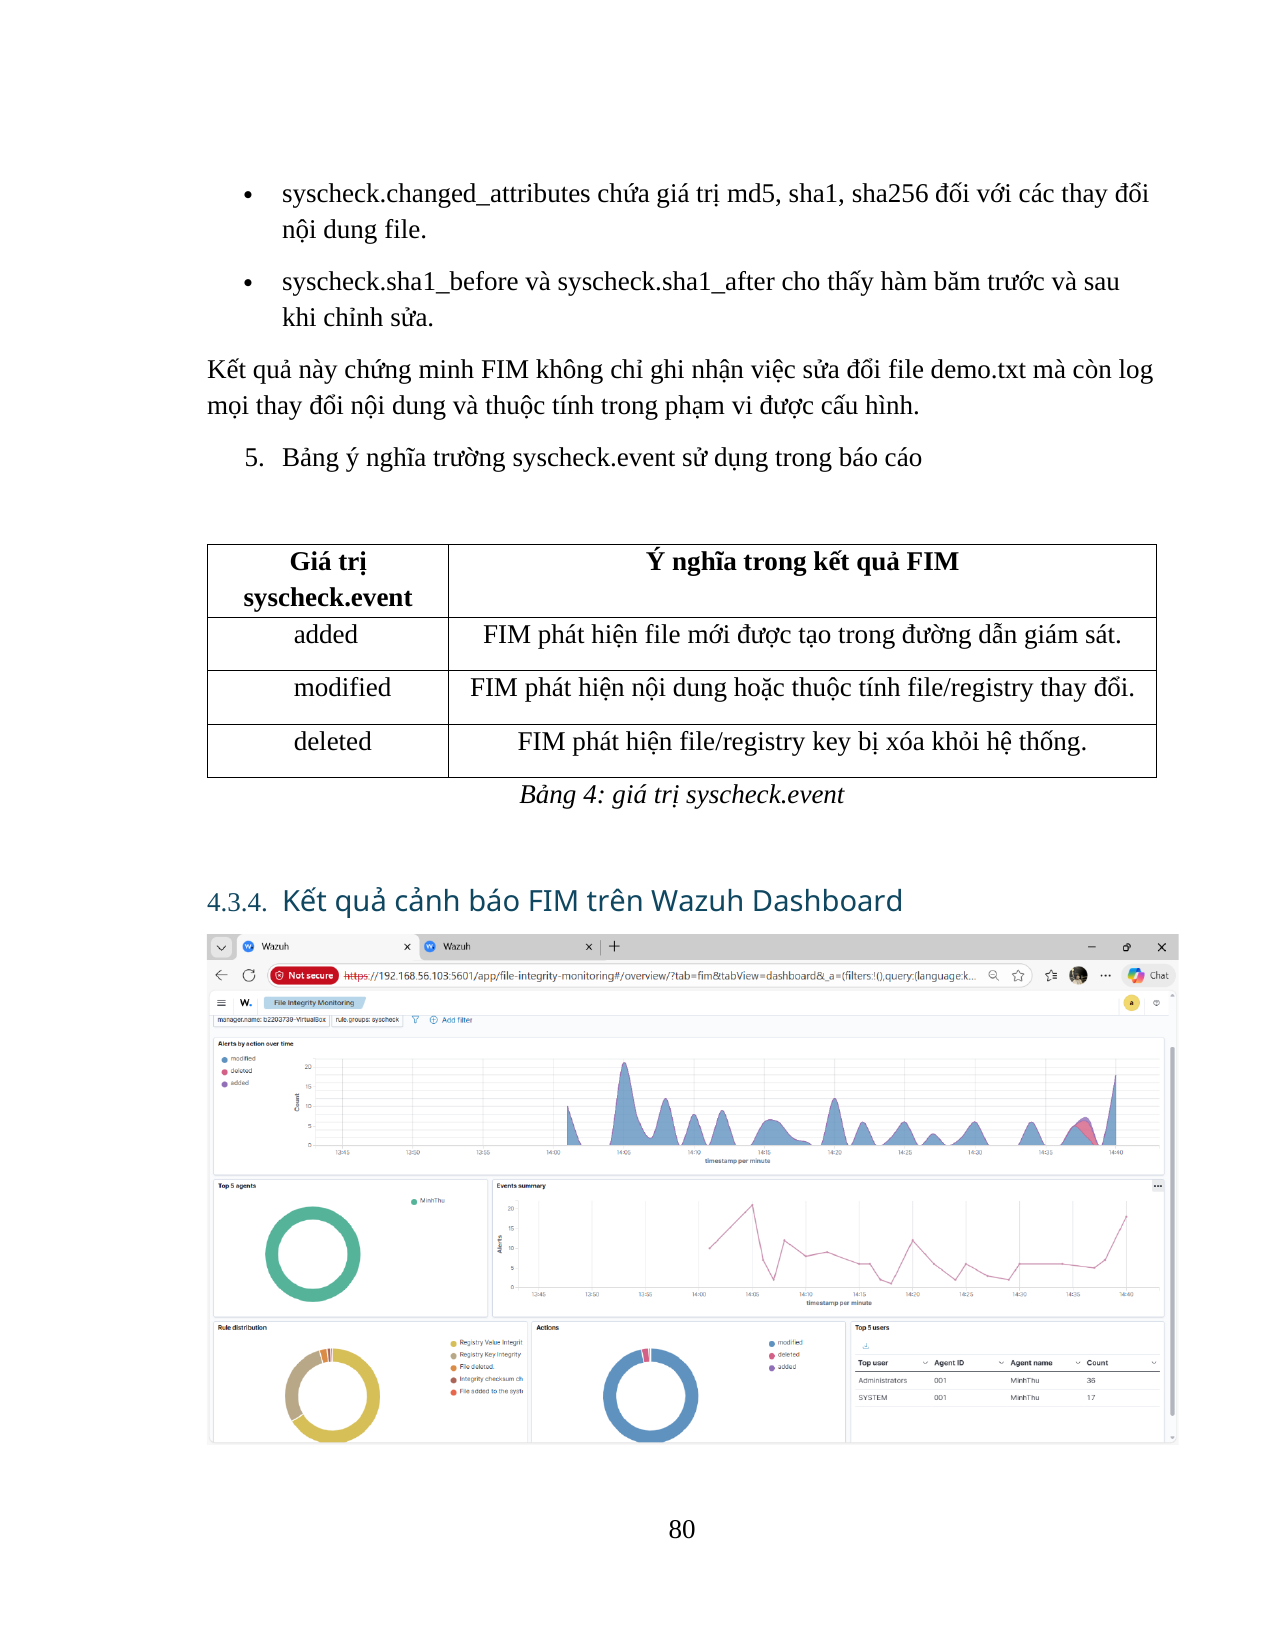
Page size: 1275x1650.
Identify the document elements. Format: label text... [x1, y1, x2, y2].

table_cell added [208, 618, 448, 670]
table_cell FIM phát hiện file/registry key bị xóa khỏi hệ thống. [449, 725, 1156, 777]
text Kết quả này chứng minh FIM không chỉ ghi nhận việc sửa đổi file demo.txt mà còn log mọi thay đổi nội dung và thuộc tính trong phạm vi được cấu hình. [207, 353, 1157, 420]
table_header Ý nghĩa trong kết quả FIM [449, 545, 1156, 617]
list syscheck.changed_attributes chứa giá trị md5, sha1, sha256 đối với các thay đổi nội dung file. [244, 177, 1157, 244]
table_cell FIM phát hiện nội dung hoặc thuộc tính file/registry thay đổi. [449, 671, 1156, 723]
subtitle Kết quả cảnh báo FIM trên Wazuh Dashboard [207, 881, 1157, 920]
text Bảng 4: giá trị syscheck.event [207, 778, 1157, 809]
table_cell FIM phát hiện file mới được tạo trong đường dẫn giám sát. [449, 618, 1156, 670]
table_header Giá trị syscheck.event [208, 545, 448, 617]
list syscheck.sha1_before và syscheck.sha1_after cho thấy hàm băm trước và sau khi chỉnh sửa. [244, 265, 1157, 332]
table_cell deleted [208, 725, 448, 777]
picture [206, 934, 1179, 1445]
table_cell modified [208, 671, 448, 723]
list Bảng ý nghĩa trường syscheck.event sử dụng trong báo cáo [244, 442, 1157, 473]
